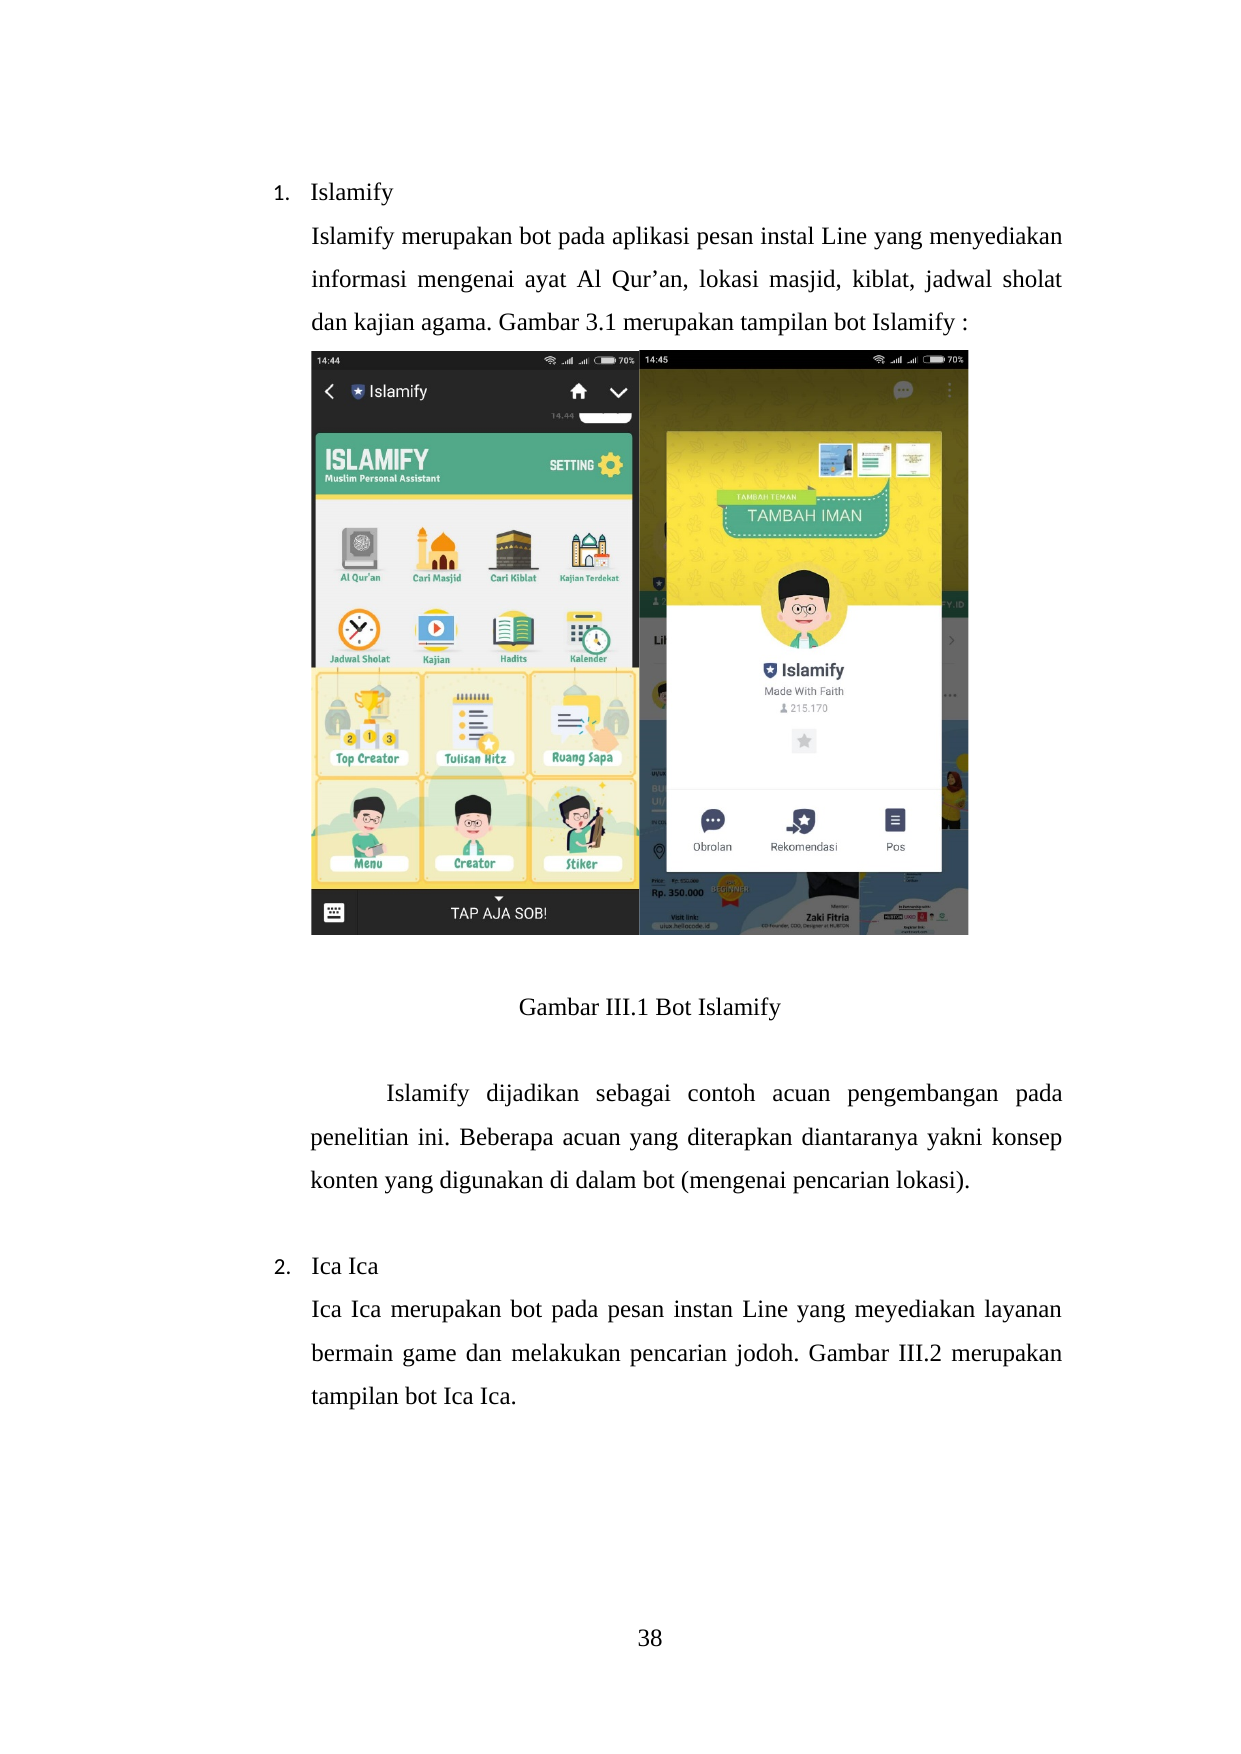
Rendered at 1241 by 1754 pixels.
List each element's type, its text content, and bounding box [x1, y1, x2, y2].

picture [311, 350, 969, 935]
text Gambar III.1 Bot Islamify [236, 992, 1063, 1021]
list Islamify merupakan bot pada aplikasi pesan instal Line yang menyediakan informasi mengenai ayat Al Qur’an, lokasi masjid, kiblat, jadwal sholat dan kajian agama. Gambar 3.1 merupakan tampilan bot Islamify : [311, 221, 1063, 336]
list Islamify [273, 177, 1063, 206]
text Islamify dijadikan sebagai contoh acuan pengembangan pada penelitian ini. Beberapa acuan yang diterapkan diantaranya yakni konsep konten yang digunakan di dalam bot (mengenai pencarian lokasi). [310, 1078, 1063, 1193]
list Ica Ica [274, 1251, 1063, 1280]
list Ica Ica merupakan bot pada pesan instan Line yang meyediakan layanan bermain game dan melakukan pencarian jodoh. Gambar III.2 merupakan tampilan bot Ica Ica. [311, 1294, 1063, 1409]
